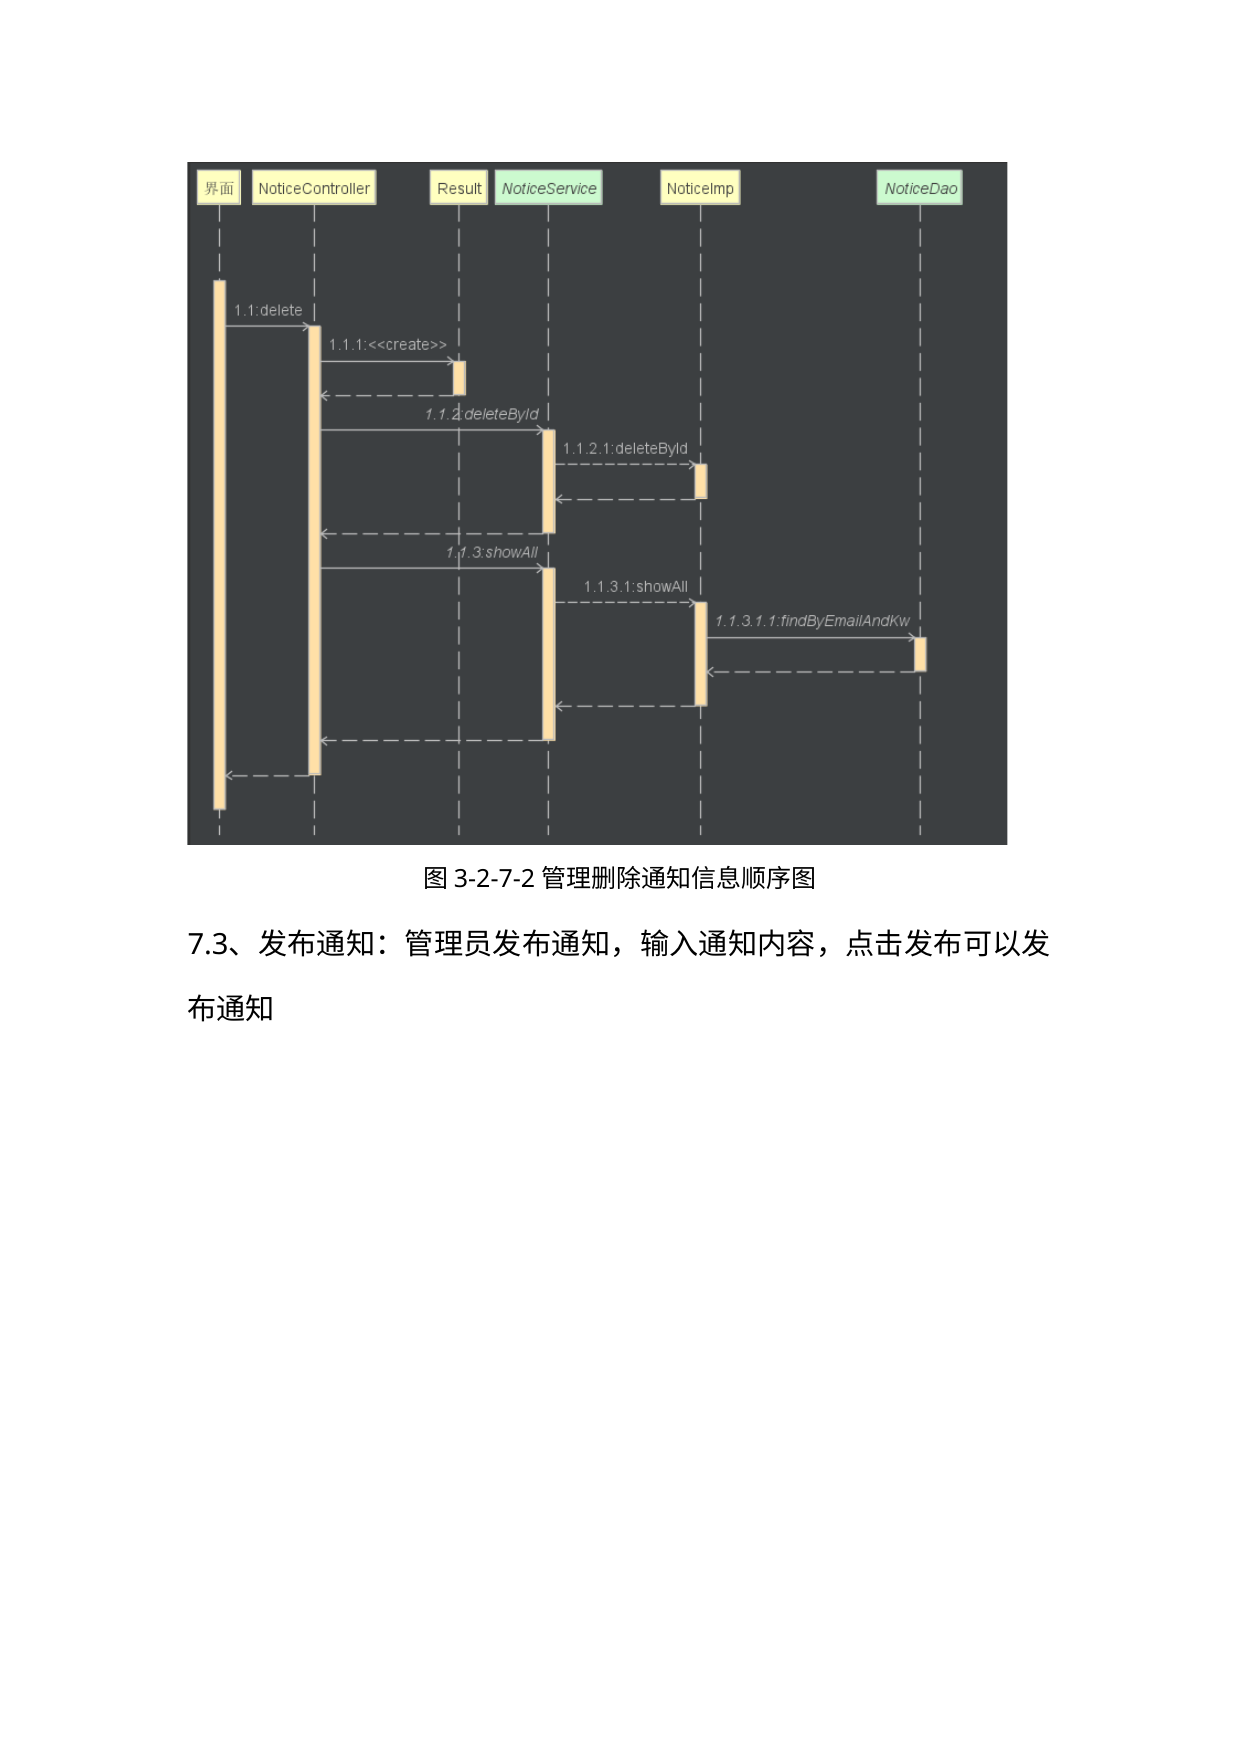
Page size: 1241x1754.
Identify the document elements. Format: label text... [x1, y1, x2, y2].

picture [187, 162, 1008, 845]
text 7.3、发布通知：管理员发布通知，输入通知内容，点击发布可以发布通知 [187, 909, 1053, 1039]
text 图3-2-7-2 管理删除通知信息顺序图 [187, 844, 1053, 909]
